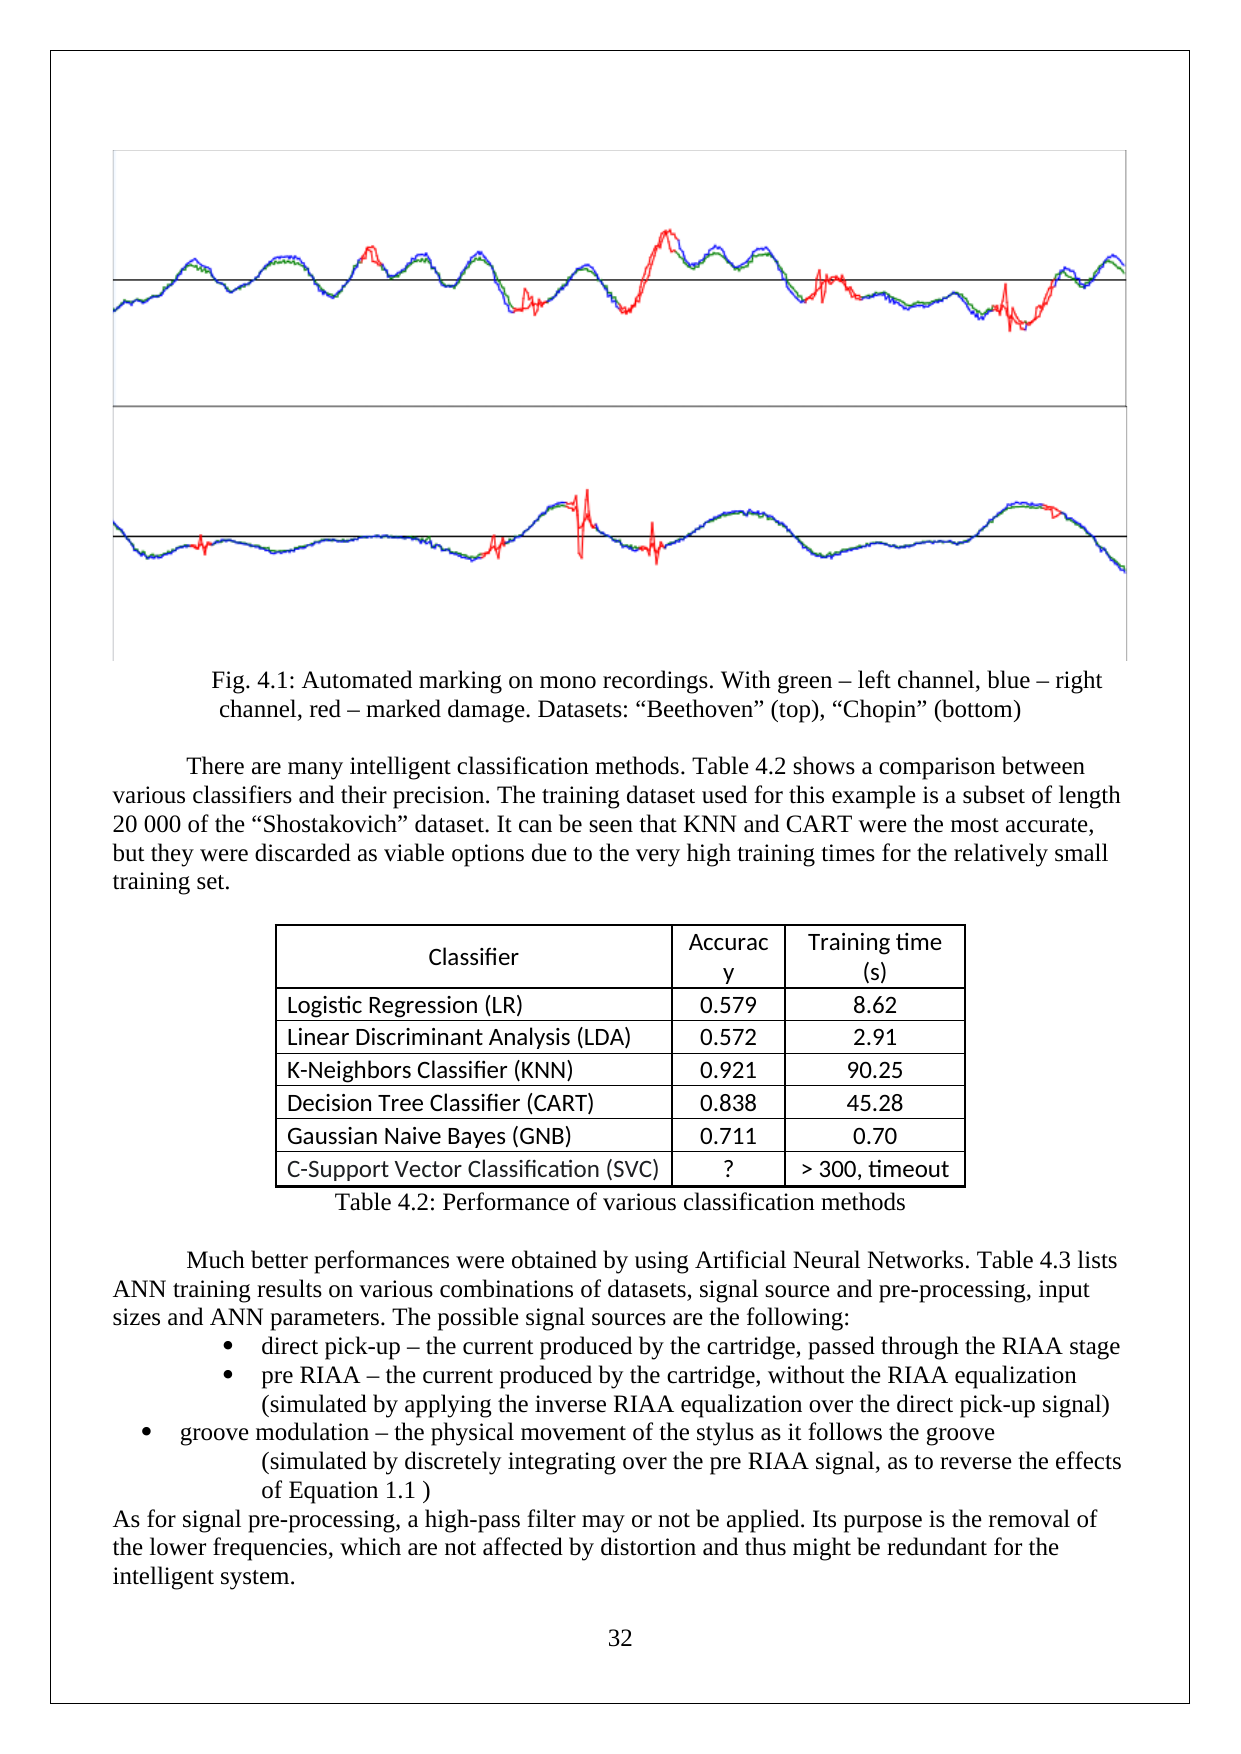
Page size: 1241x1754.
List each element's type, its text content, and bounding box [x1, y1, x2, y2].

table_cell 90.25 [786, 1054, 964, 1085]
table_cell 8.62 [786, 989, 964, 1020]
table_cell 0.572 [673, 1021, 784, 1053]
table_cell Gaussian Naive Bayes (GNB) [277, 1119, 671, 1151]
table_cell 2.91 [786, 1021, 964, 1053]
list pre RIAA – the current produced by the cartridge, without the RIAA equalization (simulated by applying the inverse RIAA equalization over the direct pick-up signal) [224, 1360, 1128, 1417]
picture [112, 150, 1128, 659]
table_header Accuracy [673, 926, 784, 987]
text Table 4.2: Performance of various classification methods [112, 1187, 1128, 1216]
table_cell 0.579 [673, 989, 784, 1020]
table_header Training time (s) [786, 926, 964, 987]
list groove modulation – the physical movement of the stylus as it follows the groove [142, 1417, 1128, 1446]
table_cell Logistic Regression (LR) [277, 989, 671, 1020]
text Fig. 4.1: Automated marking on mono recordings. With green – left channel, blue – right channel, red – marked damage. Datasets: “Beethoven” (top), “Chopin” (bottom) [112, 659, 1128, 723]
table_cell 0.70 [786, 1119, 964, 1151]
text There are many intelligent classification methods. Table 4.2 shows a comparison between various classifiers and their precision. The training dataset used for this example is a subset of length 20 000 of the “Shostakovich” dataset. It can be seen that KNN and CART were the most accurate, but they were discarded as viable options due to the very high training times for the relatively small training set. [112, 751, 1128, 895]
list (simulated by discretely integrating over the pre RIAA signal, as to reverse the effects of Equation 1.1 ) [261, 1446, 1128, 1504]
list direct pick-up – the current produced by the cartridge, passed through the RIAA stage [224, 1331, 1128, 1360]
table_cell > 300, timeout [786, 1152, 964, 1185]
table_cell ? [673, 1152, 784, 1185]
table_cell K-Neighbors Classifier (KNN) [277, 1054, 671, 1085]
table_cell 0.921 [673, 1054, 784, 1085]
text As for signal pre-processing, a high-pass filter may or not be applied. Its purpose is the removal of the lower frequencies, which are not affected by distortion and thus might be redundant for the intelligent system. [112, 1504, 1128, 1590]
table_cell 0.838 [673, 1086, 784, 1118]
text Much better performances were obtained by using Artificial Neural Networks. Table 4.3 lists ANN training results on various combinations of datasets, signal source and pre-processing, input sizes and ANN parameters. The possible signal sources are the following: [112, 1245, 1128, 1331]
table_cell C-Support Vector Classification (SVC) [277, 1152, 671, 1185]
table_cell Decision Tree Classifier (CART) [277, 1086, 671, 1118]
table_cell Linear Discriminant Analysis (LDA) [277, 1021, 671, 1053]
table_header Classifier [277, 926, 671, 987]
table_cell 45.28 [786, 1086, 964, 1118]
table_cell 0.711 [673, 1119, 784, 1151]
